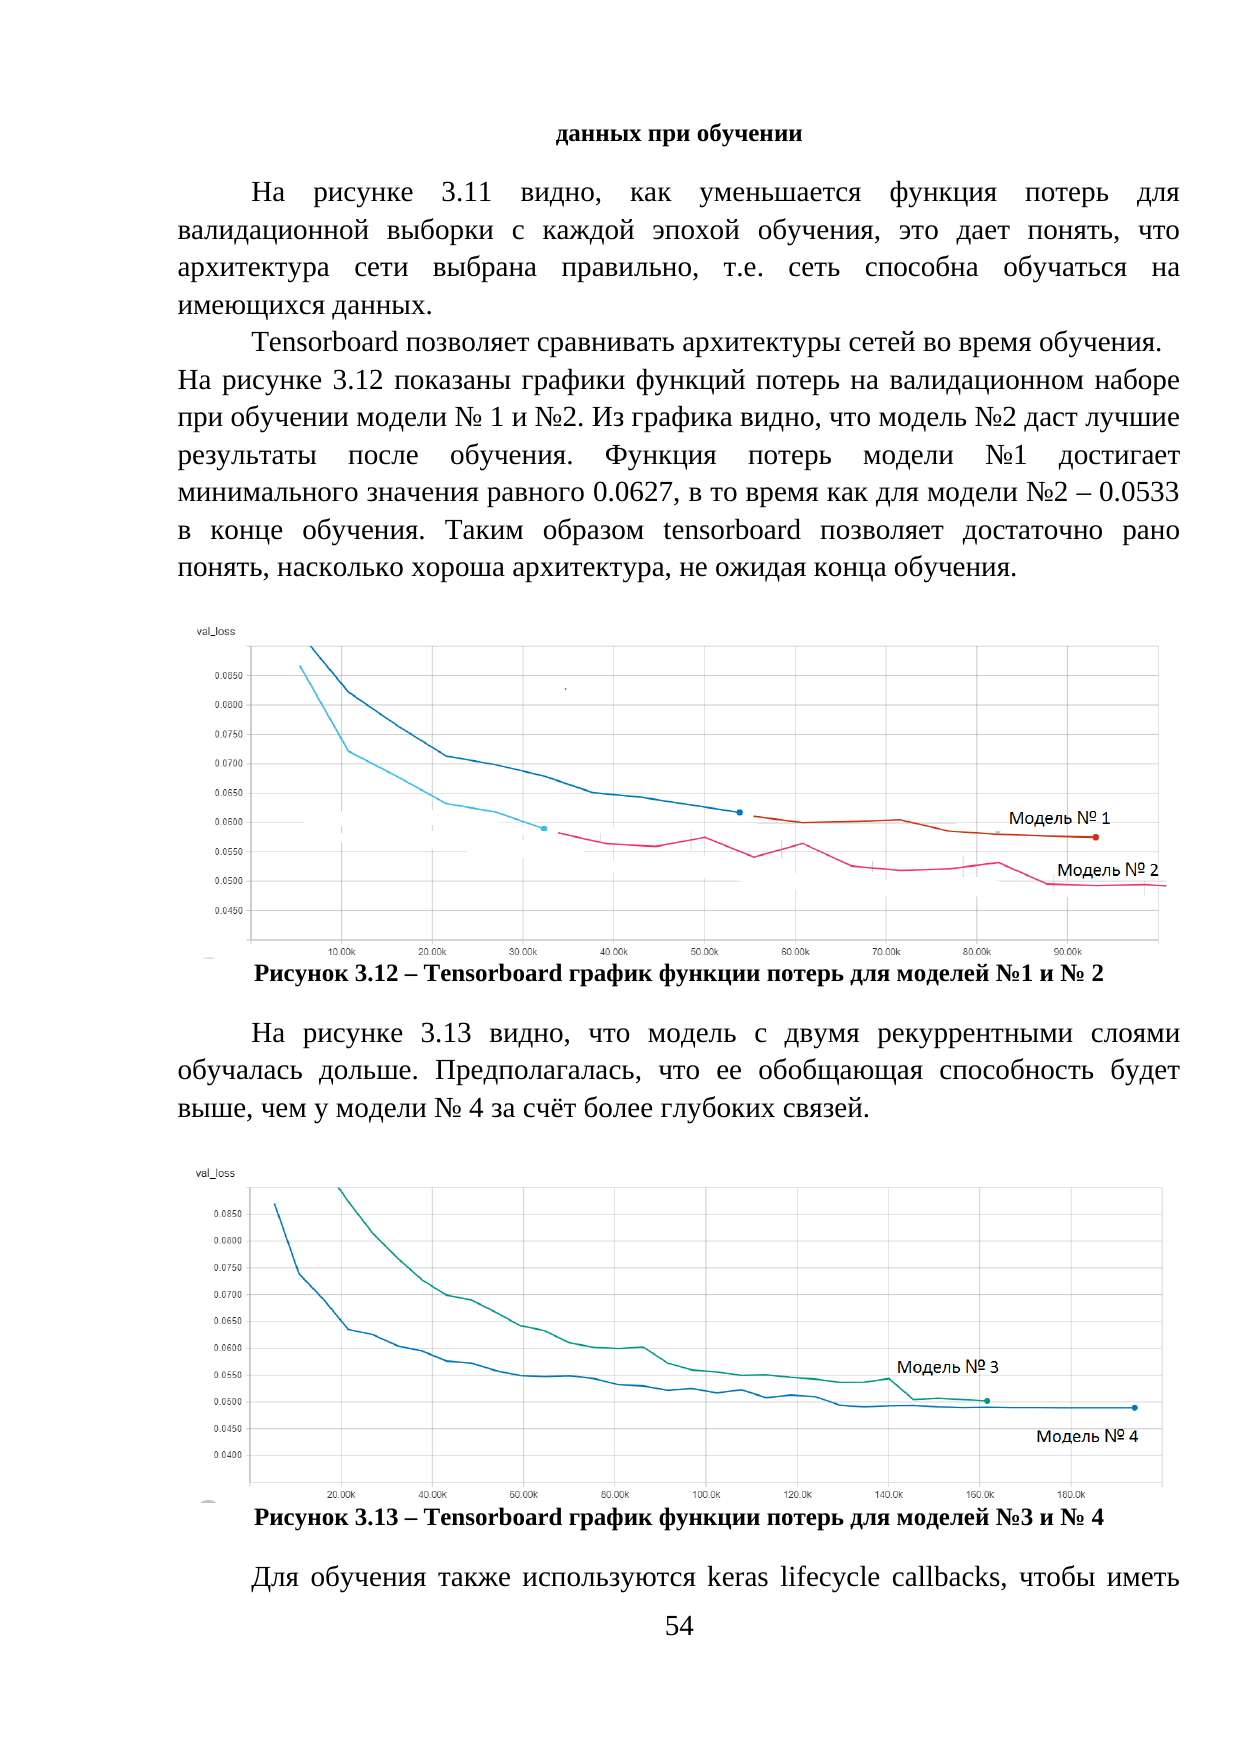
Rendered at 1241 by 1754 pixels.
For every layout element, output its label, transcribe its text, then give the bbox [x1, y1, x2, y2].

text На рисунке 3.11 видно, как уменьшается функция потерь для валидационной выборки с каждой эпохой обучения, это дает понять, что архитектура сети выбрана правильно, т.е. сеть способна обучаться на имеющихся данных. [177, 172, 1181, 322]
text На рисунке 3.13 видно, что модель с двумя рекуррентными слоями обучалась дольше. Предполагалась, что ее обобщающая способность будет выше, чем у модели № 4 за счёт более глубоких связей. [177, 1012, 1181, 1125]
text Tensorboard позволяет сравнивать архитектуры сетей во время обучения. [177, 322, 1181, 359]
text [177, 1556, 1181, 1593]
text На рисунке 3.12 показаны графики функций потерь на валидационном наборе при обучении модели № 1 и №2. Из графика видно, что модель №2 даст лучшие результаты после обучения. Функция потерь модели №1 достигает минимального значения равного 0.0627, в то время как для модели №2 – 0.0533 в конце обучения. Таким образом tensorboard позволяет достаточно рано понять, насколько хороша архитектура, не ожидая конца обучения. [177, 359, 1181, 584]
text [177, 118, 1181, 147]
picture [192, 1162, 1166, 1503]
picture [192, 621, 1167, 959]
